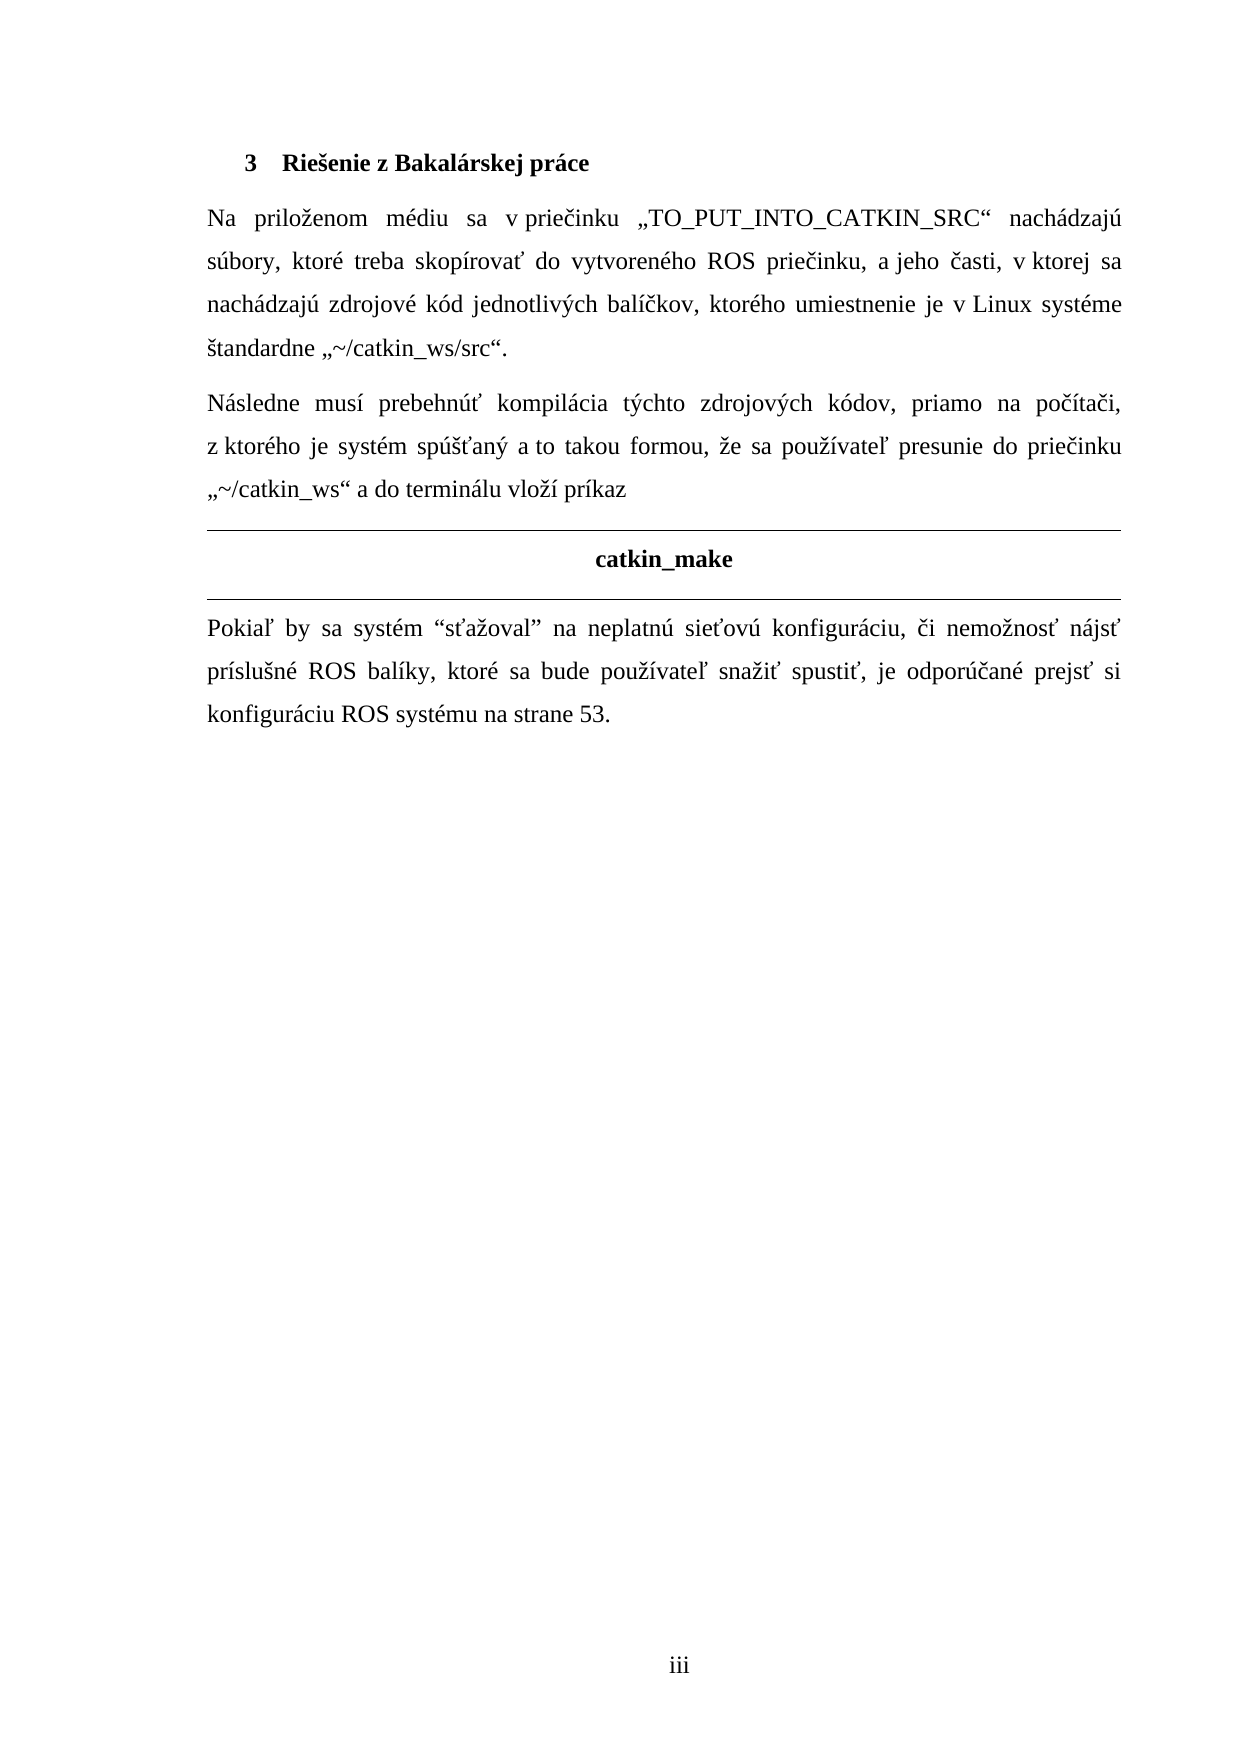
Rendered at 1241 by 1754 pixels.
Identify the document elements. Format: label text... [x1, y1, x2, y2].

text Následne musí prebehnúť kompilácia týchto zdrojových kódov, priamo na počítači, z ktorého je systém spúšťaný a to takou formou, že sa používateľ presunie do priečinku „~/catkin_ws“ a do terminálu vloží príkaz [207, 388, 1122, 503]
text Na priloženom médiu sa v priečinku „TO_PUT_INTO_CATKIN_SRC“ nachádzajú súbory, ktoré treba skopírovať do vytvoreného ROS priečinku, a jeho časti, v ktorej sa nachádzajú zdrojové kód jednotlivých balíčkov, ktorého umiestnenie je v Linux systéme štandardne „~/catkin_ws/src“. [207, 203, 1122, 361]
text Pokiaľ by sa systém “sťažoval” na neplatnú sieťovú konfiguráciu, či nemožnosť nájsť príslušné ROS balíky, ktoré sa bude používateľ snažiť spustiť, je odporúčané prejsť si konfiguráciu ROS systému na strane 53. [207, 613, 1122, 728]
table_header catkin_make [207, 531, 1121, 599]
list Riešenie z Bakalárskej práce [244, 148, 1122, 176]
